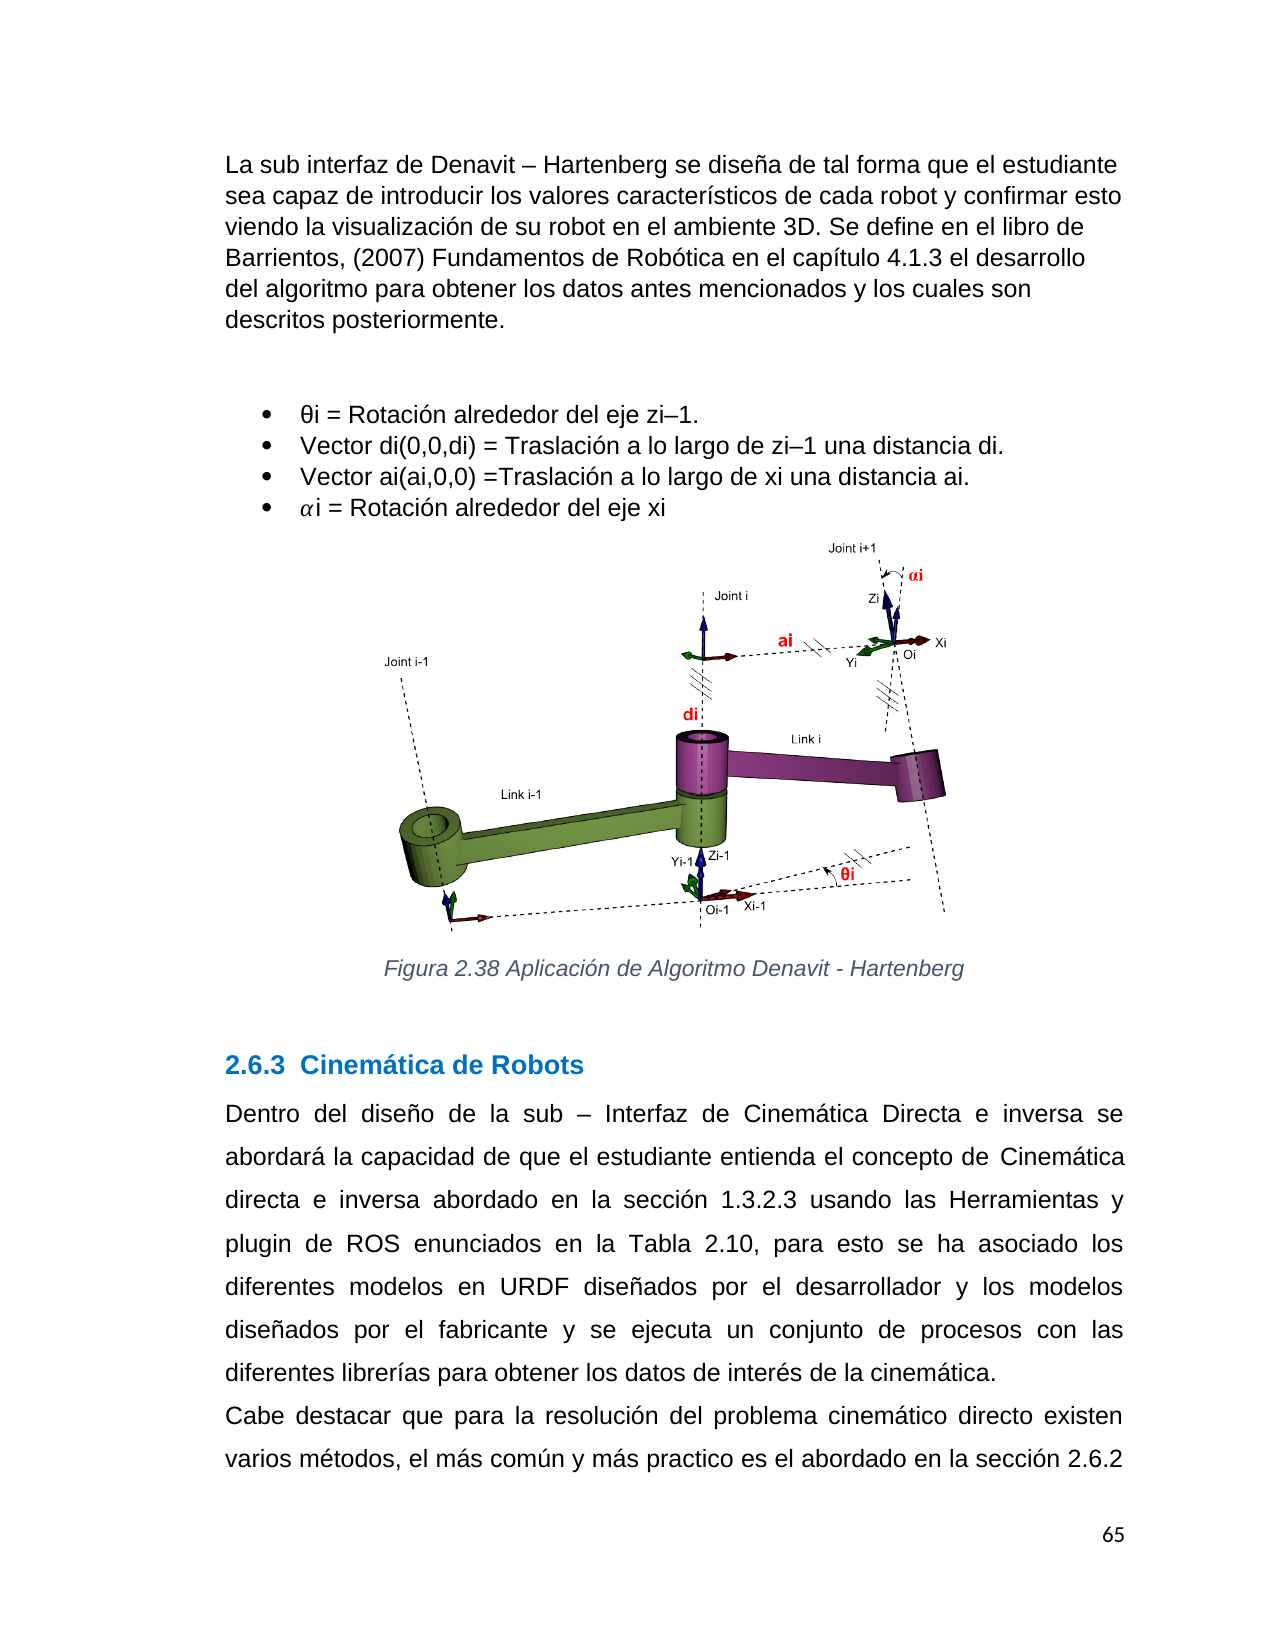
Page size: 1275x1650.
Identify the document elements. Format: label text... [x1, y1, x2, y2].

list Vector di(0,0,di) = Traslación a lo largo de zi–1 una distancia di. [262, 431, 1125, 460]
list Vector ai(ai,0,0) =Traslación a lo largo de xi una distancia ai. [262, 462, 1125, 491]
text La sub interfaz de Denavit – Hartenberg se diseña de tal forma que el estudiante sea capaz de introducir los valores característicos de cada robot y confirmar esto viendo la visualización de su robot en el ambiente 3D. Se define en el libro de Barrientos, (2007) Fundamentos de Robótica en el capítulo 4.1.3 el desarrollo del algoritmo para obtener los datos antes mencionados y los cuales son descritos posteriormente. [225, 150, 1125, 334]
text Figura 2.38 Aplicación de Algoritmo Denavit - Hartenberg [225, 955, 1125, 981]
picture [366, 543, 984, 936]
list i = Rotación alrededor del eje xi [262, 493, 1125, 524]
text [225, 1401, 1125, 1473]
list Cinemática de Robots [225, 1049, 1125, 1080]
text Dentro del diseño de la sub – Interfaz de Cinemática Directa e inversa se abordará la capacidad de que el estudiante entienda el concepto de Cinemática directa e inversa abordado en la sección 1.3.2.3 usando las Herramientas y plugin de ROS enunciados en la Tabla 2.10, para esto se ha asociado los diferentes modelos en URDF diseñados por el desarrollador y los modelos diseñados por el fabricante y se ejecuta un conjunto de procesos con las diferentes librerías para obtener los datos de interés de la cinemática. [225, 1099, 1125, 1387]
list θi = Rotación alrededor del eje zi–1. [262, 400, 1125, 429]
